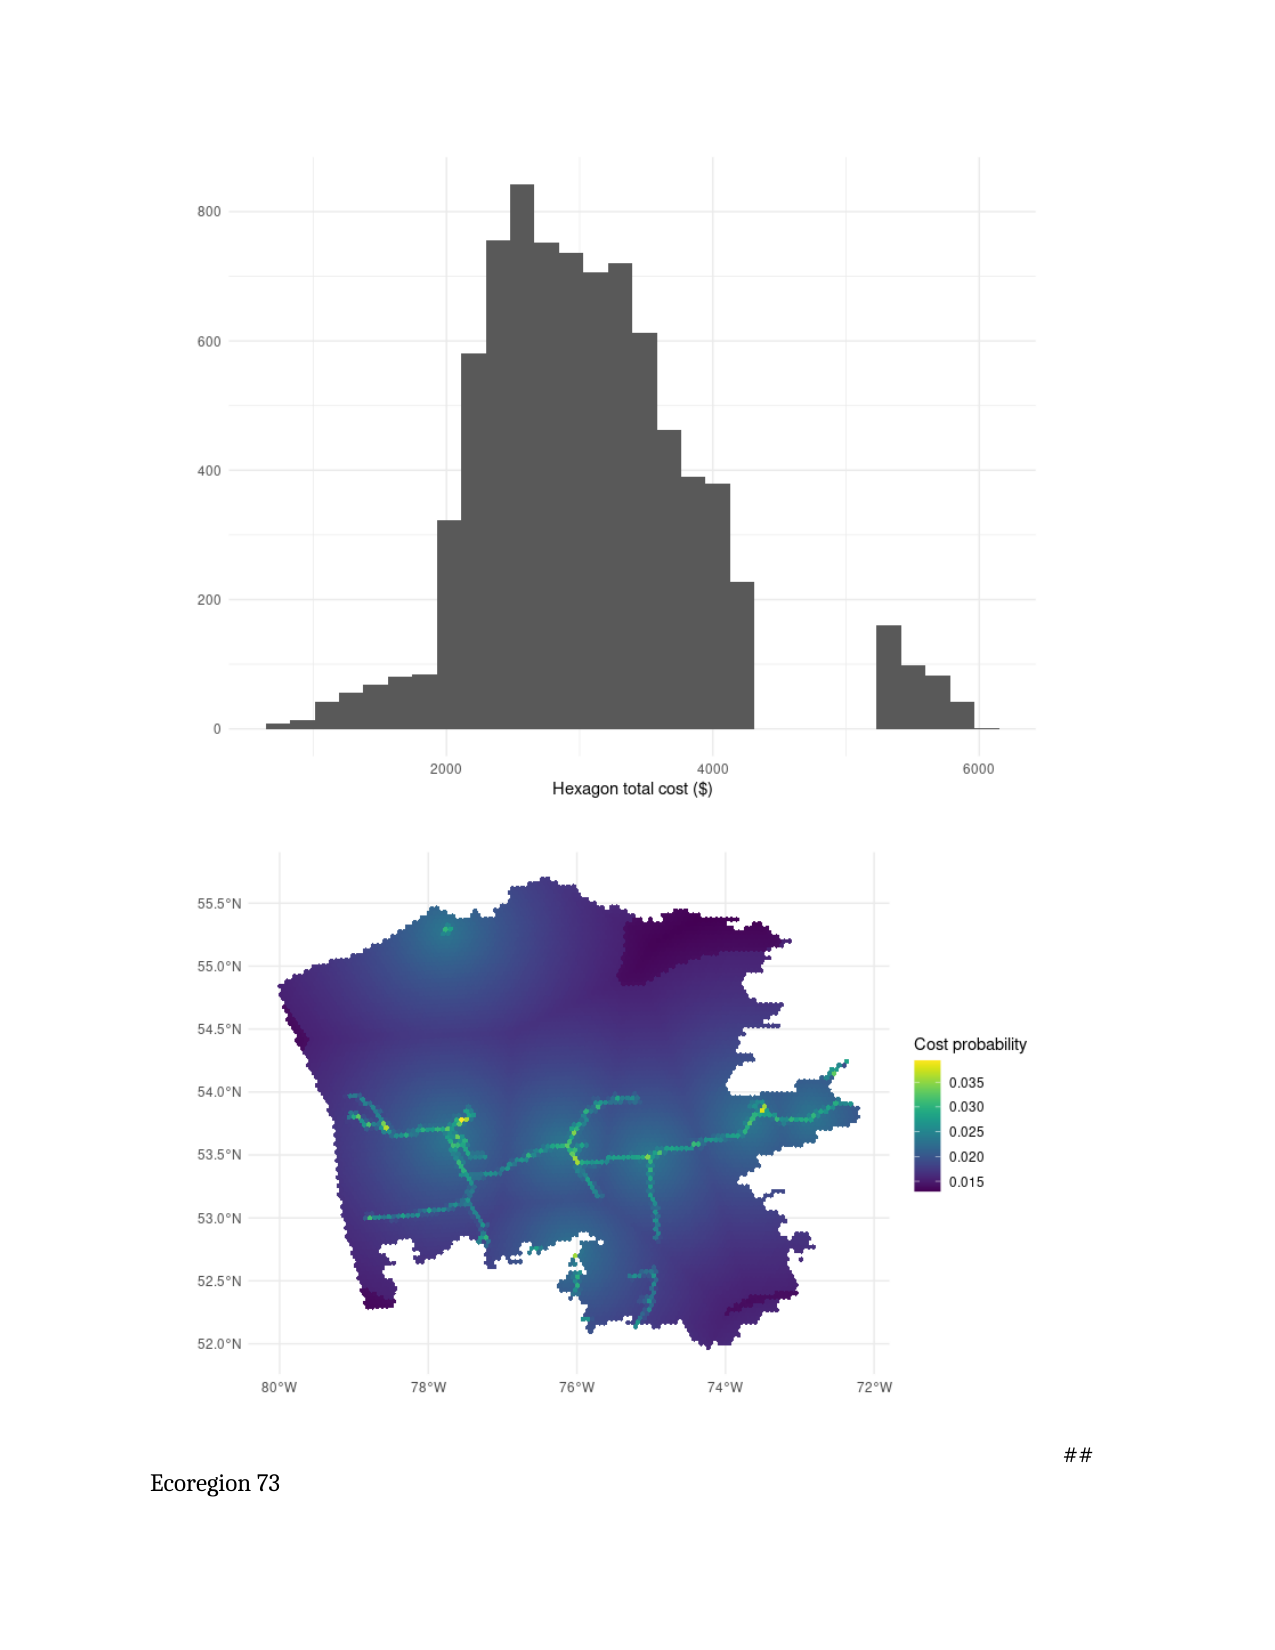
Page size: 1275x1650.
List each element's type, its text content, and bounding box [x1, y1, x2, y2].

picture [168, 150, 1044, 1463]
